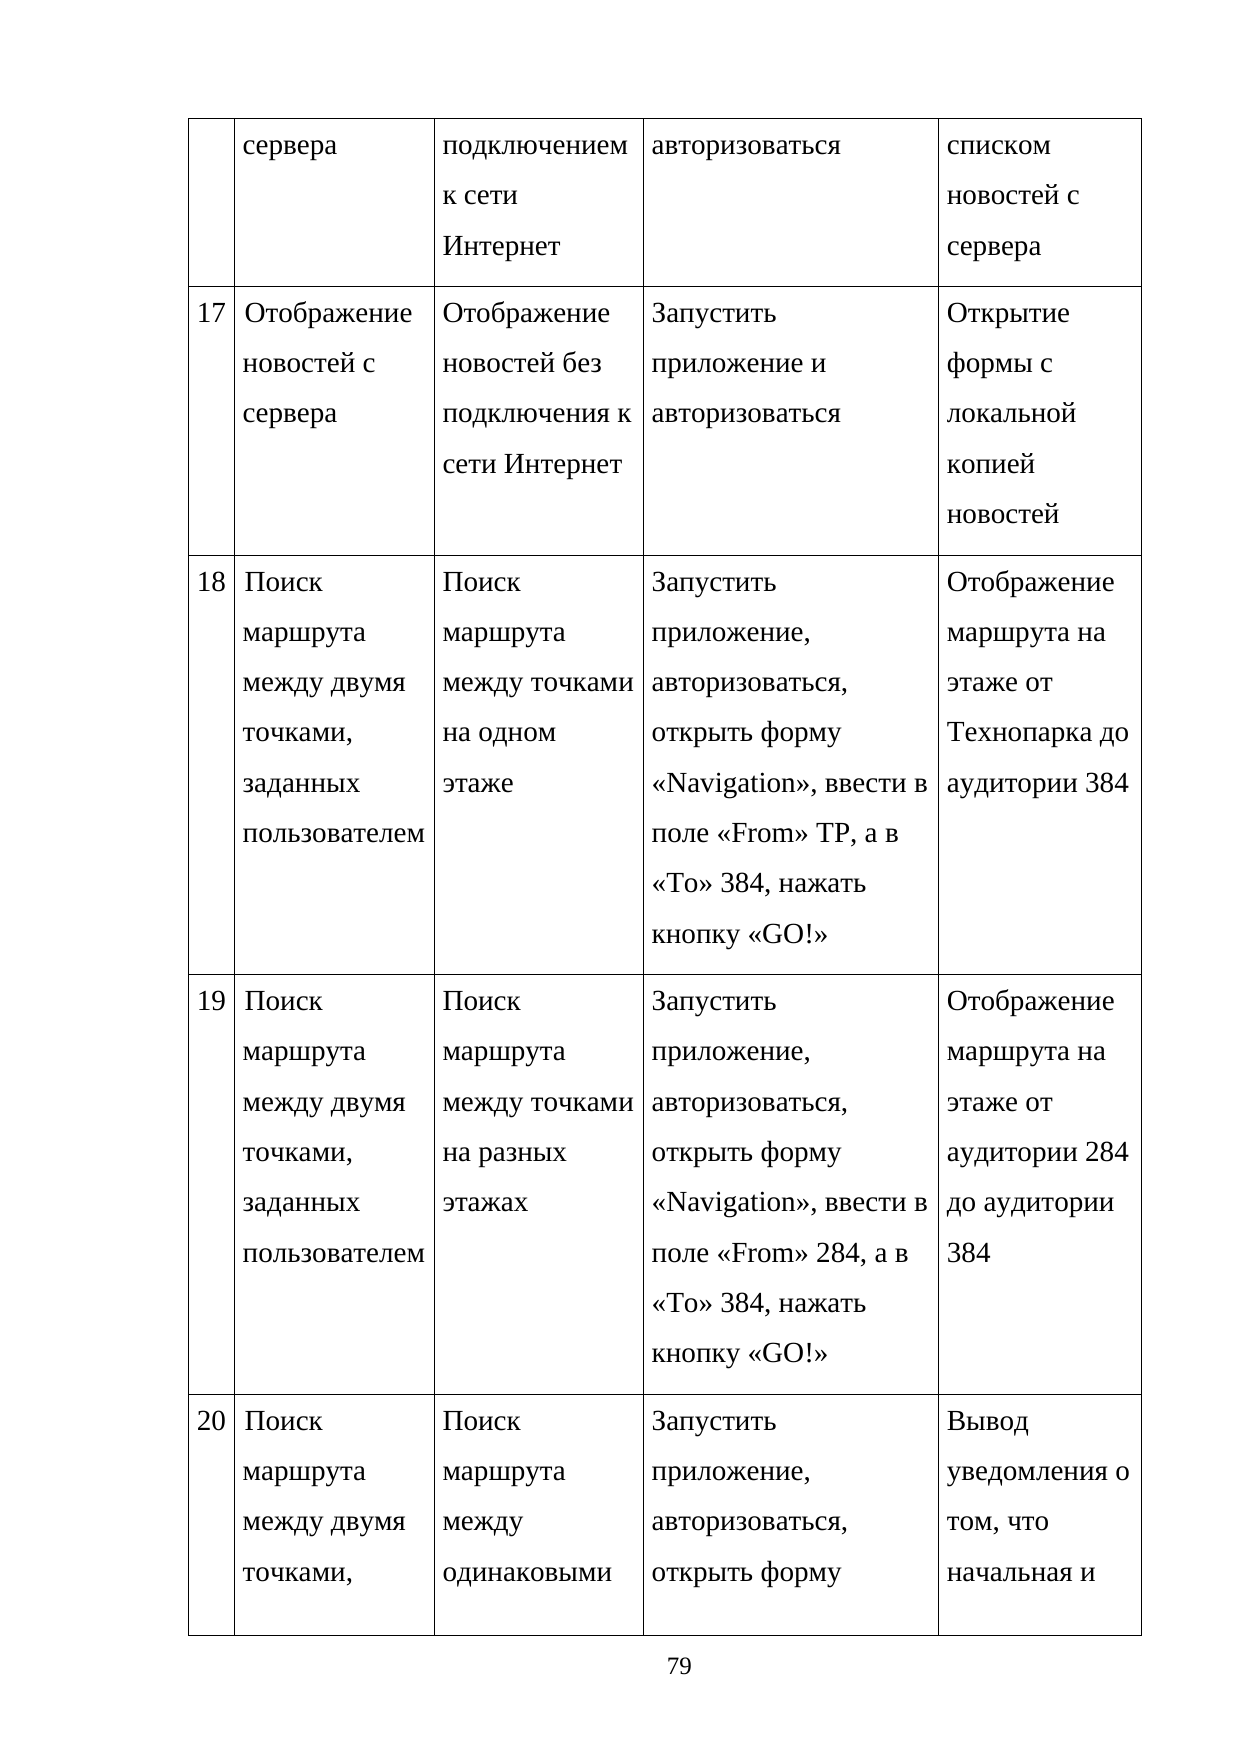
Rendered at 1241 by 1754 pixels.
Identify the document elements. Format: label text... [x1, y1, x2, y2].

table_cell 17 [189, 287, 234, 555]
table_cell 18 [189, 556, 234, 974]
table_cell Открытие формы с локальной копией новостей [939, 287, 1141, 555]
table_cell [644, 119, 938, 286]
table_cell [235, 119, 434, 286]
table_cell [939, 119, 1141, 286]
table_cell 16 [189, 119, 234, 286]
table_cell Поиск маршрута между двумя точками, заданных пользователем [235, 556, 434, 974]
table_cell Отображение маршрута на этаже от аудитории 284 до аудитории 384 [939, 975, 1141, 1394]
table_cell Запустить приложение и авторизоваться [644, 287, 938, 555]
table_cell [235, 1395, 434, 1635]
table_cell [435, 119, 643, 286]
table_cell Запустить приложение, авторизоваться, открыть форму «Navigation», ввести в поле «From» TP, а в «To» 384, нажать кнопку «GO!» [644, 556, 938, 974]
table_cell Запустить приложение, авторизоваться, открыть форму «Navigation», ввести в поле «From» 284, а в «To» 384, нажать кнопку «GO!» [644, 975, 938, 1394]
table_cell Поиск маршрута между точками на разных этажах [435, 975, 643, 1394]
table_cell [644, 1395, 938, 1635]
table_cell 19 [189, 975, 234, 1394]
table_cell 20 [189, 1395, 234, 1635]
table_cell Поиск маршрута между двумя точками, заданных пользователем [235, 975, 434, 1394]
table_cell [435, 1395, 643, 1635]
table_cell Отображение новостей без подключения к сети Интернет [435, 287, 643, 555]
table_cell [939, 1395, 1141, 1635]
table_cell Отображение маршрута на этаже от Технопарка до аудитории 384 [939, 556, 1141, 974]
table_cell Поиск маршрута между точками на одном этаже [435, 556, 643, 974]
table_cell Отображение новостей с сервера [235, 287, 434, 555]
